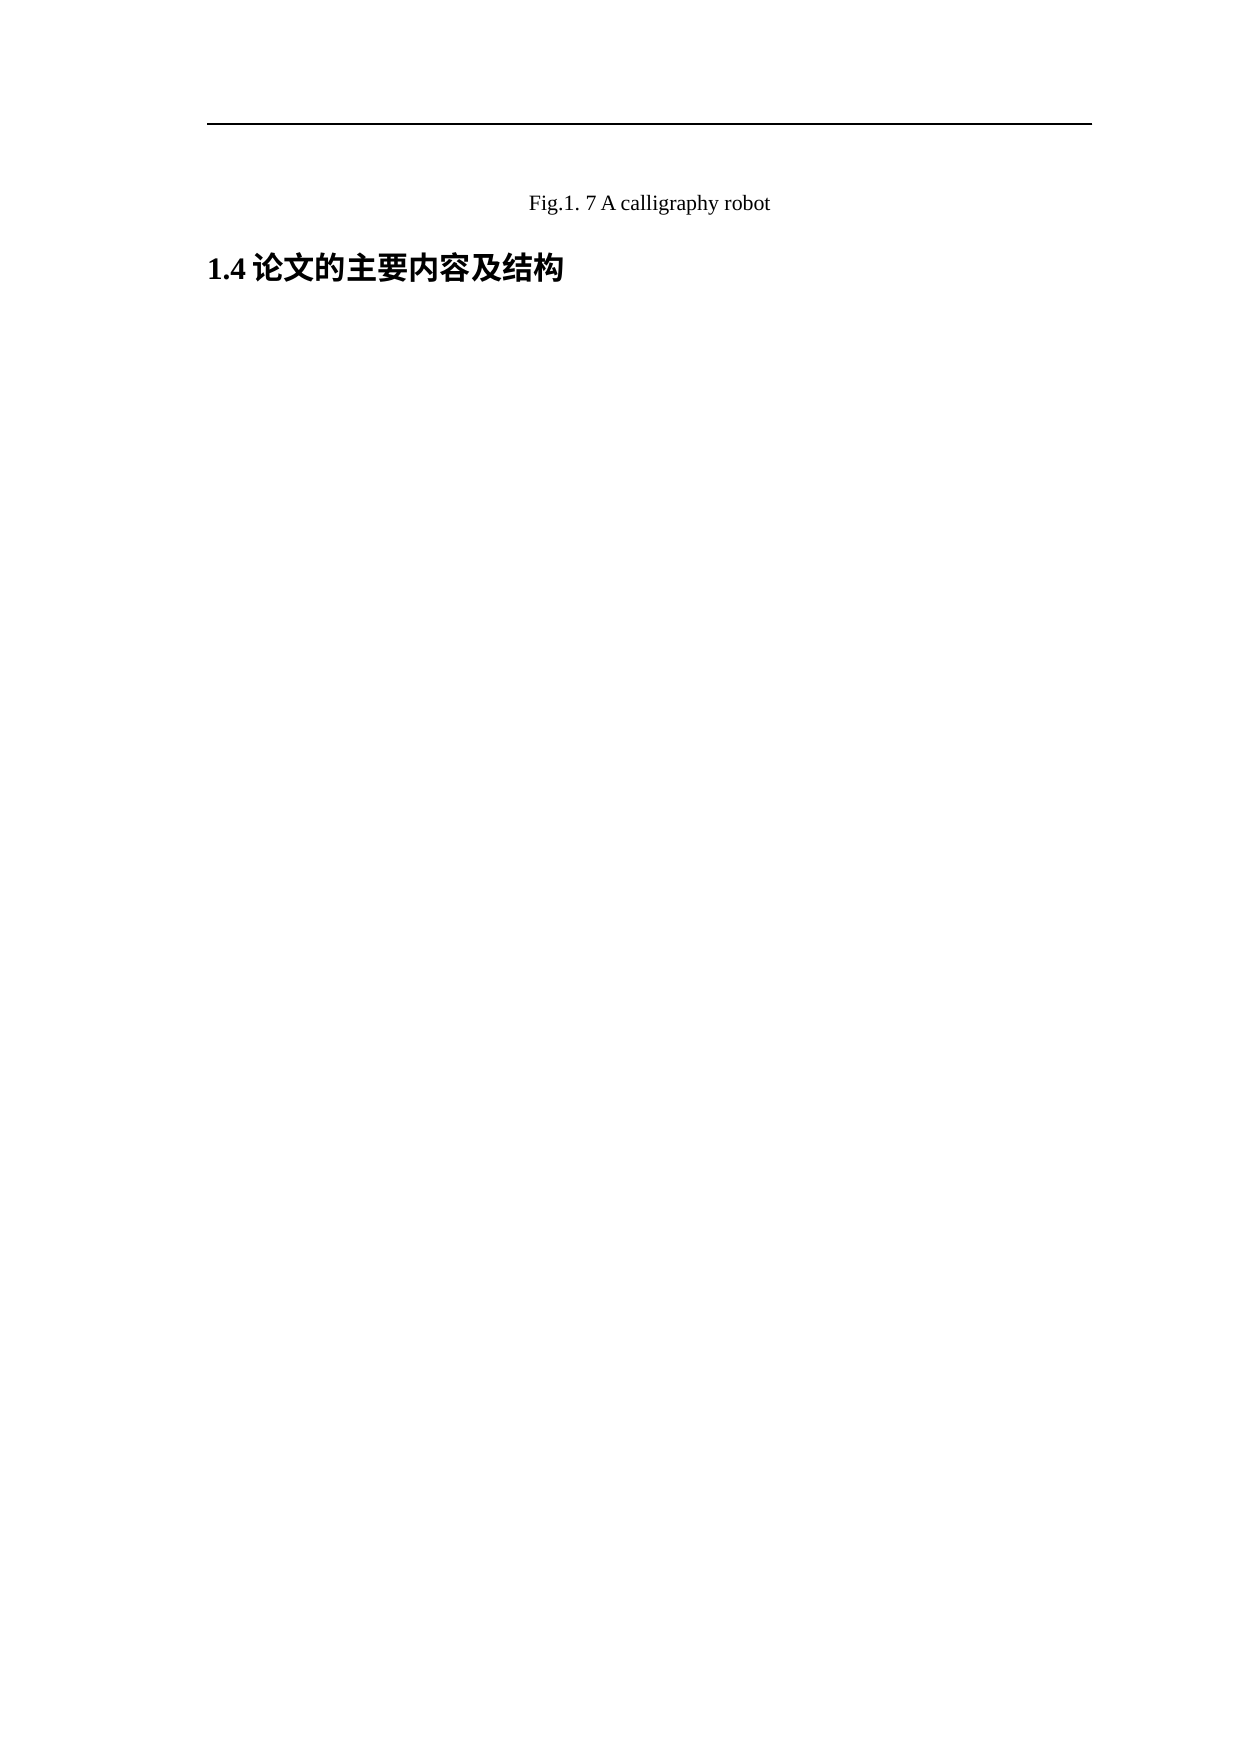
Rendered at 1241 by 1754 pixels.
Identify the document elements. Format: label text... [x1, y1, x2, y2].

subtitle 1.4论文的主要内容及结构 [207, 246, 1092, 288]
text Fig.1. 7 A calligraphy robot [229, 177, 1071, 219]
